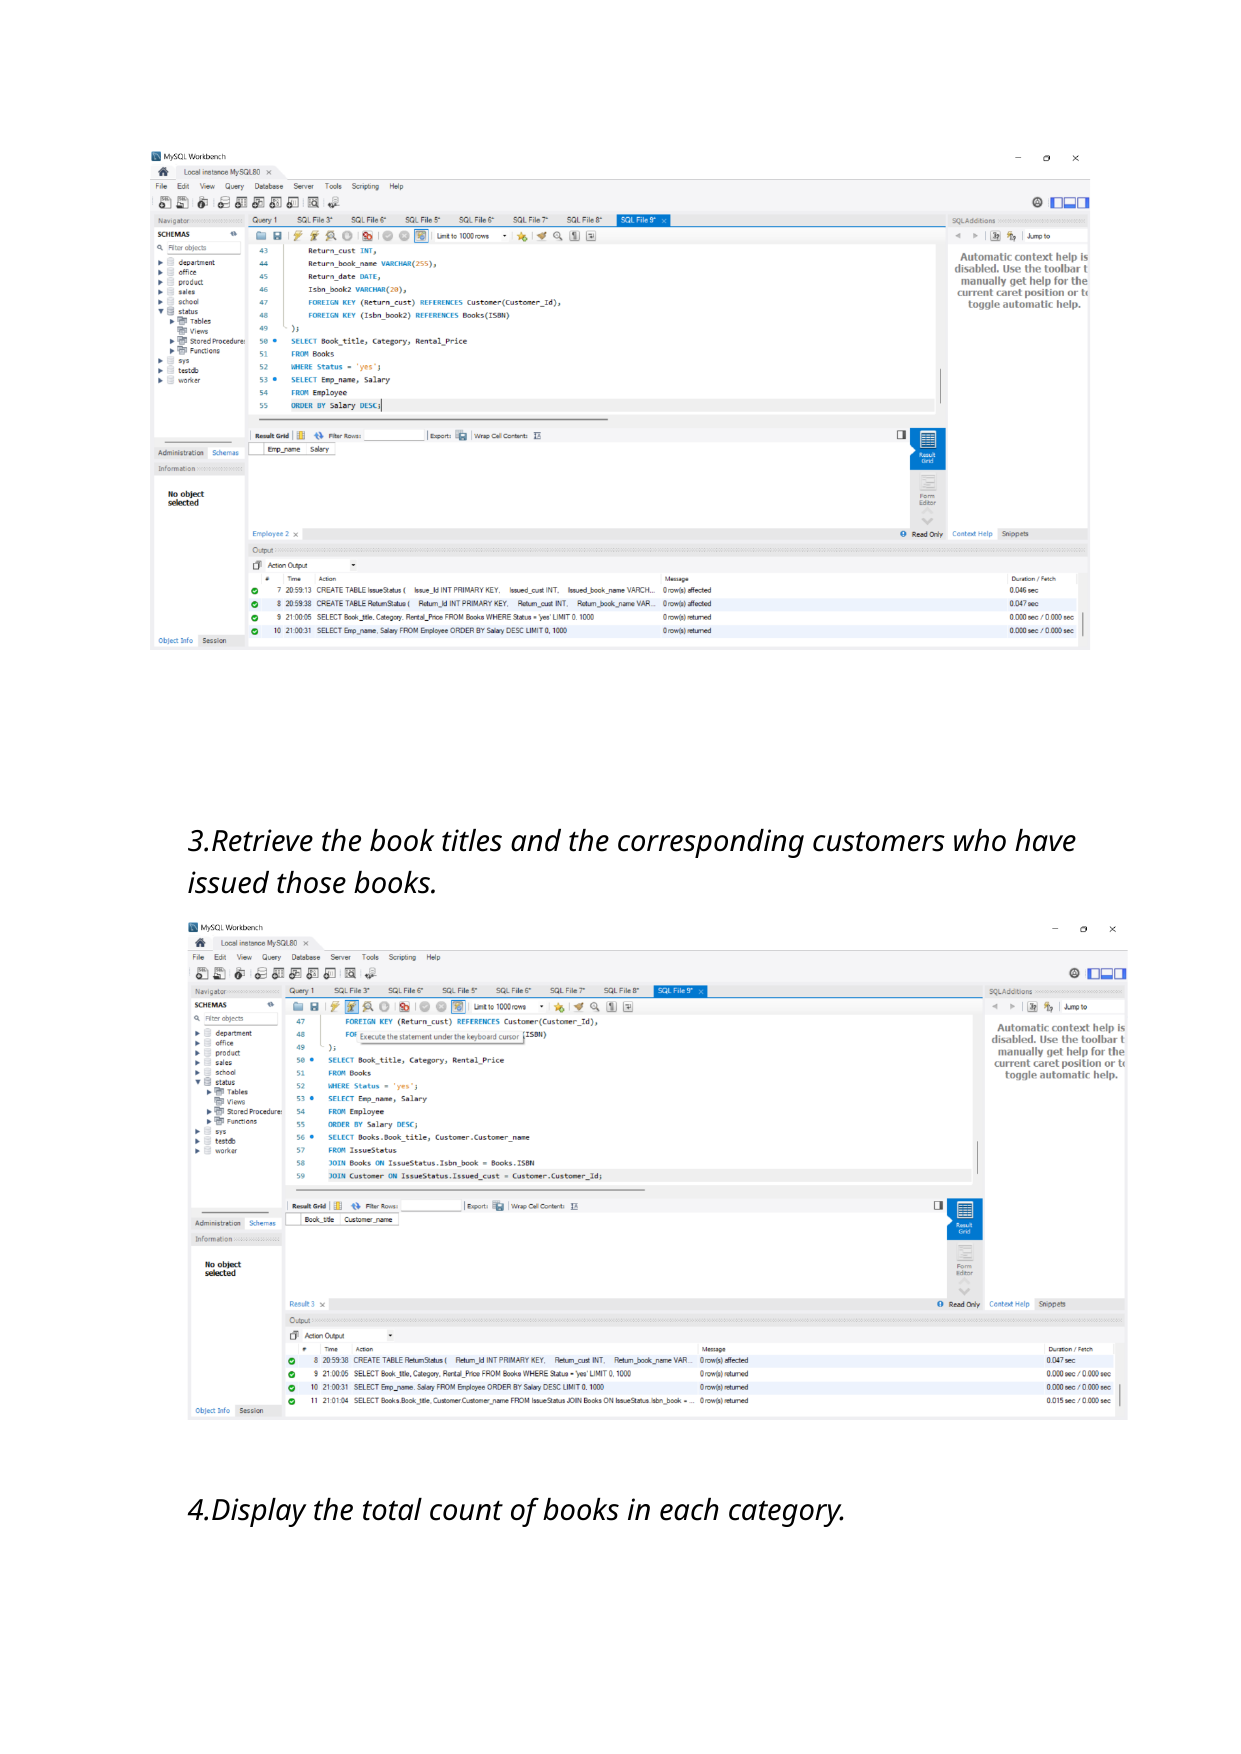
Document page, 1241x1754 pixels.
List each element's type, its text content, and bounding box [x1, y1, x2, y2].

picture [150, 150, 1091, 650]
text 3.Retrieve the book titles and the corresponding customers who have issued those books. [187, 820, 1090, 902]
text 4.Display the total count of books in each category. [187, 1489, 1090, 1529]
picture [187, 920, 1128, 1420]
